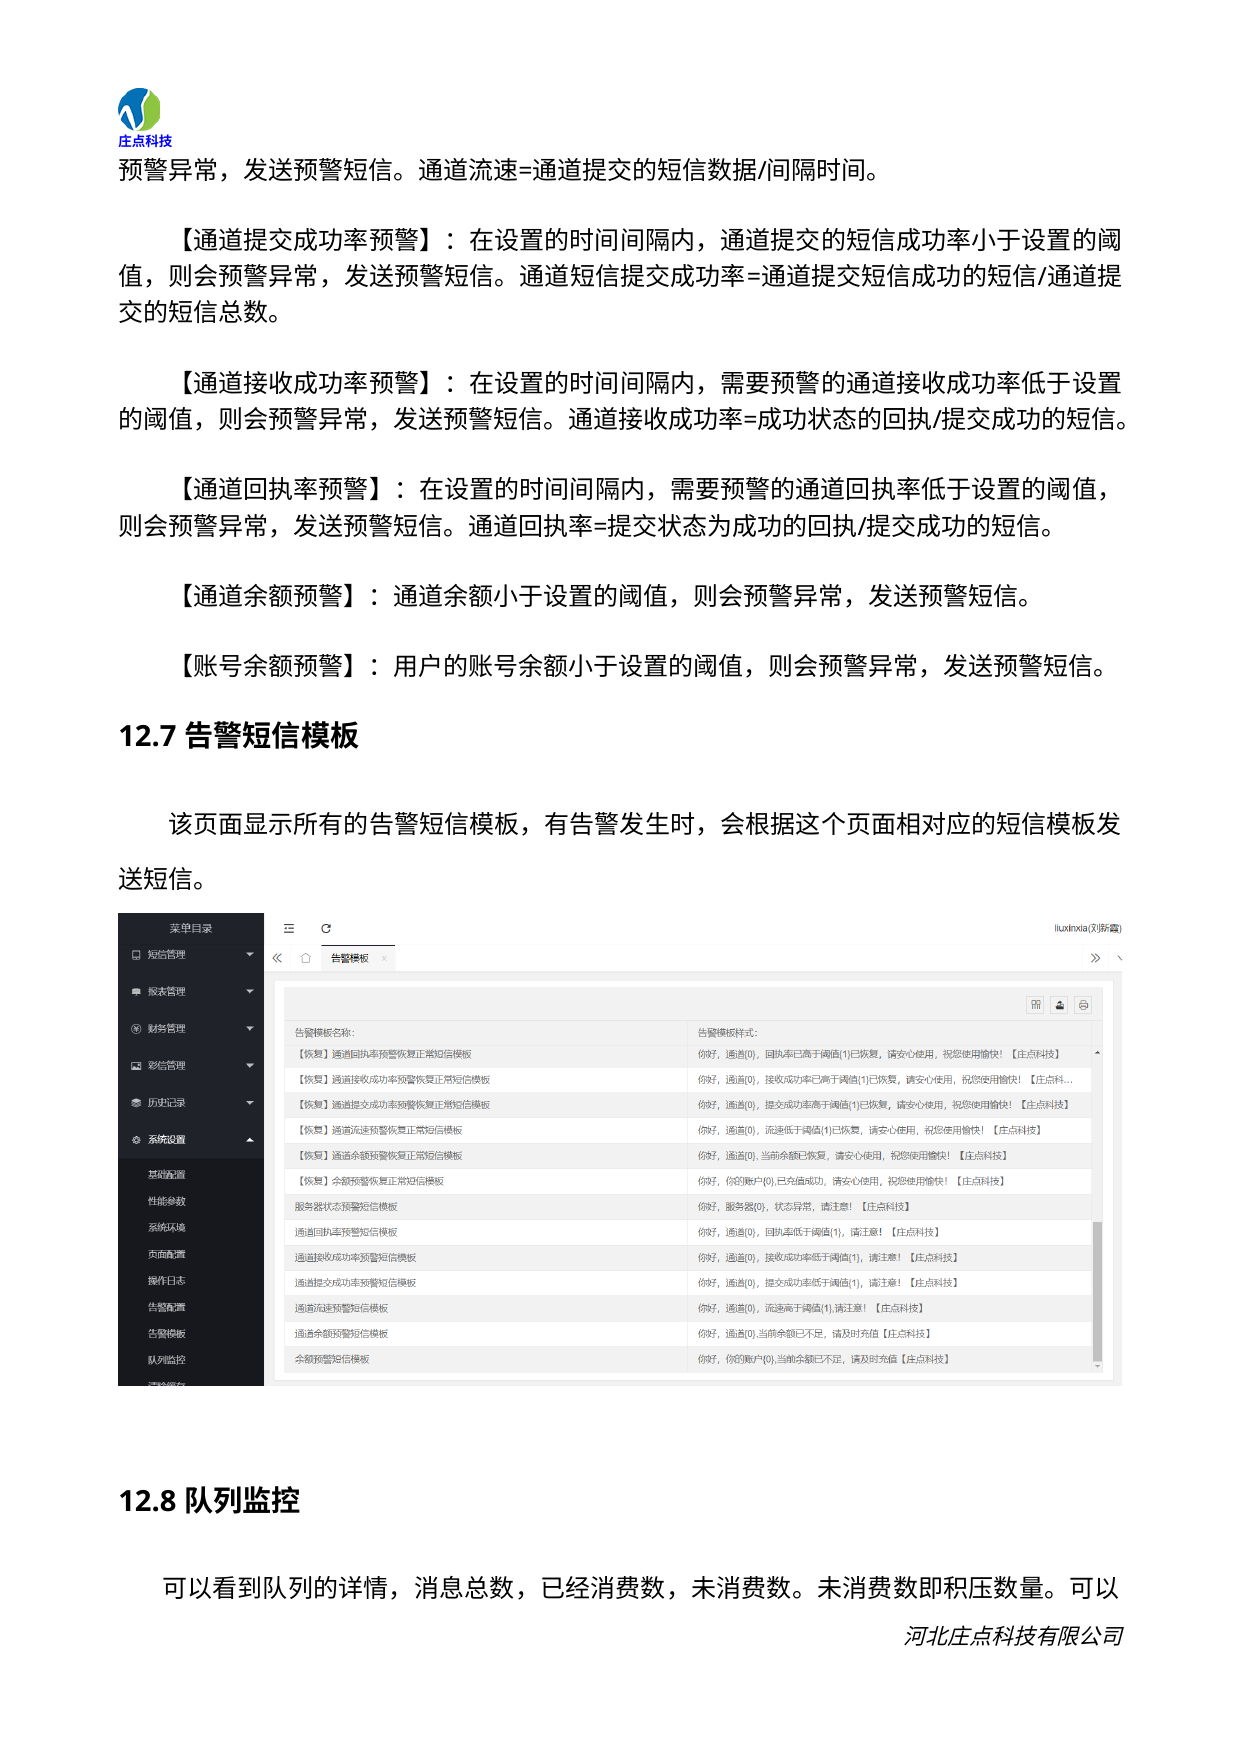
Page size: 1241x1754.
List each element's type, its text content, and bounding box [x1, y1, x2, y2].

picture [118, 913, 1123, 1386]
text 【通道提交成功率预警】：在设置的时间间隔内，通道提交的短信成功率小于设置的阈值，则会预警异常，发送预警短信。通道短信提交成功率=通道提交短信成功的短信/通道提交的短信总数。 [118, 220, 1122, 329]
subtitle 12.7 告警短信模板 [118, 712, 1122, 754]
text 该页面显示所有的告警短信模板，有告警发生时，会根据这个页面相对应的短信模板发送短信。 [118, 805, 1122, 895]
text 【通道回执率预警】：在设置的时间间隔内，需要预警的通道回执率低于设置的阈值，则会预警异常，发送预警短信。通道回执率=提交状态为成功的回执/提交成功的短信。 [118, 470, 1122, 542]
text 【账号余额预警】：用户的账号余额小于设置的阈值，则会预警异常，发送预警短信。 [118, 647, 1122, 683]
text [118, 1571, 1122, 1605]
picture [118, 88, 161, 131]
text 【通道余额预警】：通道余额小于设置的阈值，则会预警异常，发送预警短信。 [118, 576, 1122, 613]
text 【通道接收成功率预警】：在设置的时间间隔内，需要预警的通道接收成功率低于设置的阈值，则会预警异常，发送预警短信。通道接收成功率=成功状态的回执/提交成功的短信。 [118, 363, 1122, 436]
subtitle 12.8 队列监控 [118, 1478, 1122, 1520]
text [118, 150, 1122, 186]
